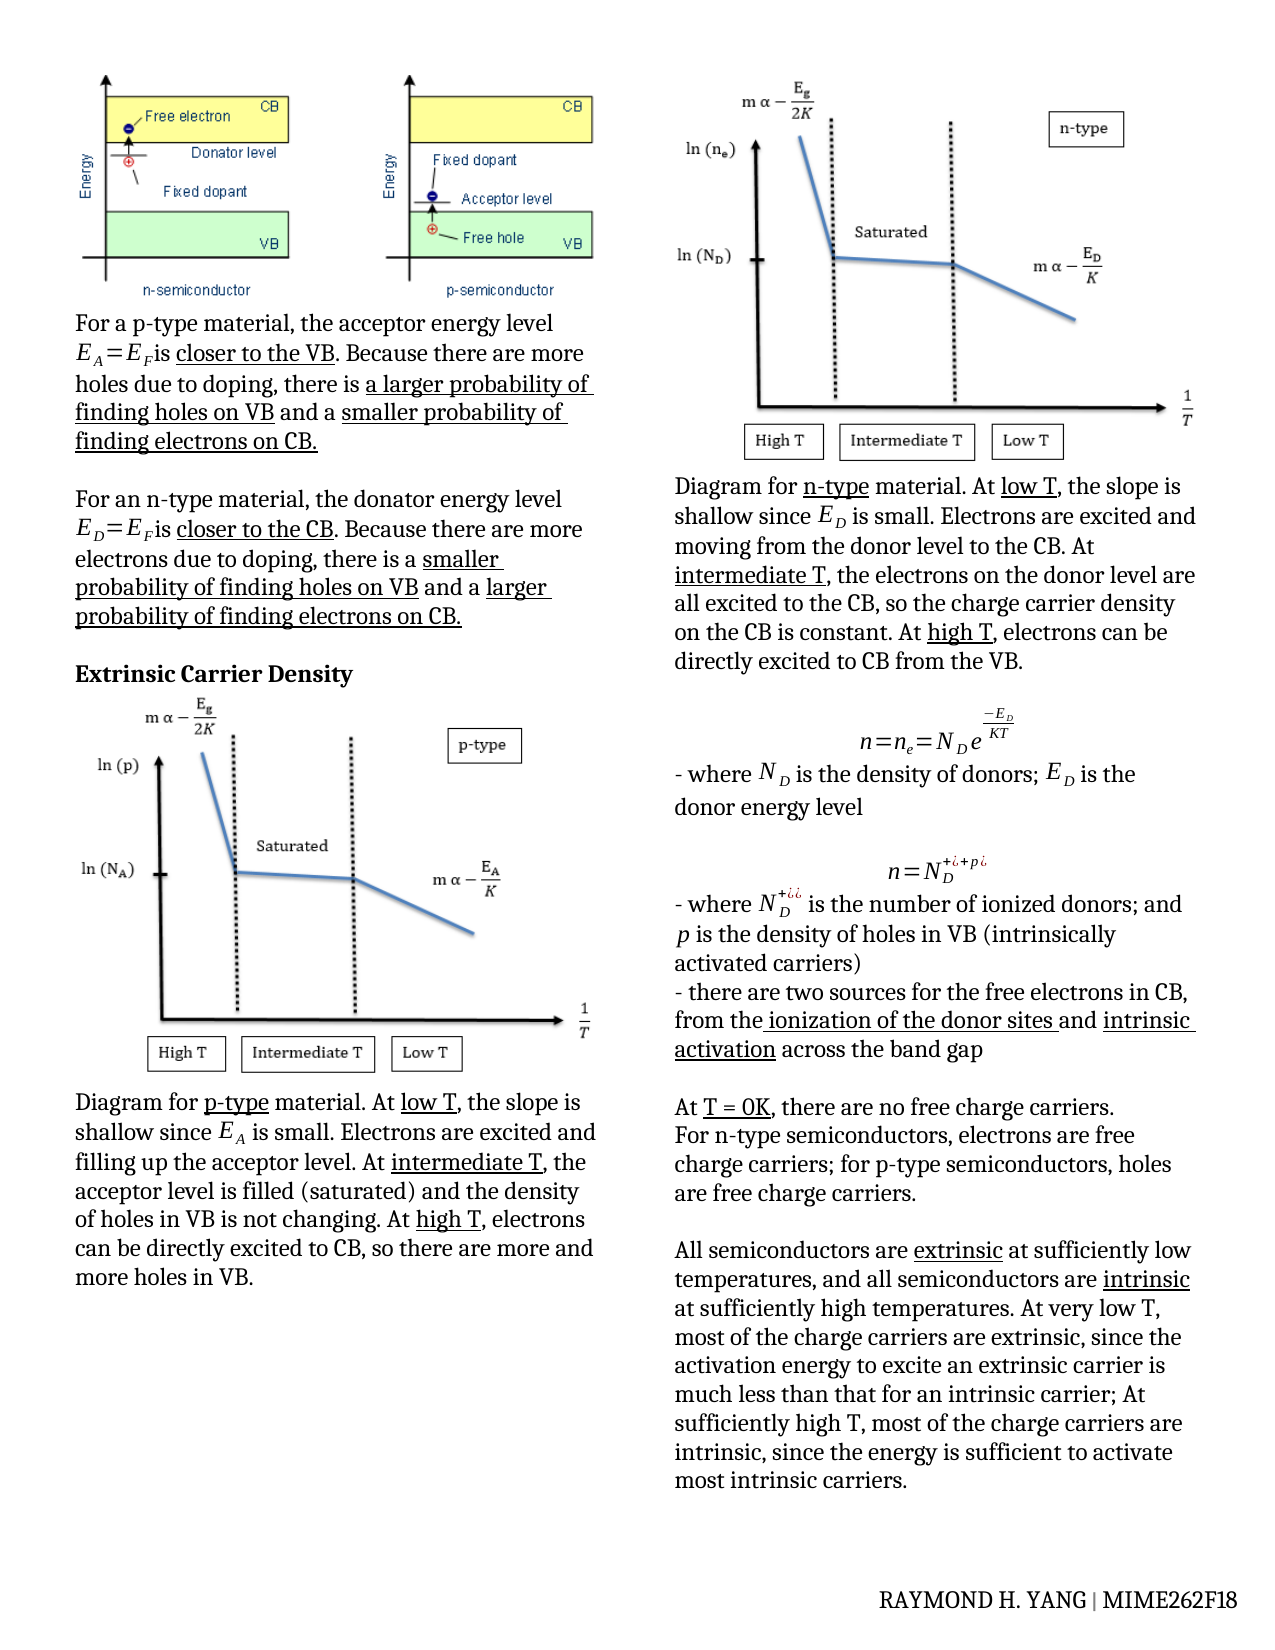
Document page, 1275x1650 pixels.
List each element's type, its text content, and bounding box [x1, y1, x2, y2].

picture [75, 75, 601, 310]
text - where is the number of ionized donors; and is the density of holes in VB (intrinsically activated carriers) [674, 888, 1200, 978]
text At T = 0K, there are no free charge carriers. [674, 1093, 1200, 1121]
text - there are two sources for the free electrons in CB, from the ionization of the donor sites and intrinsic activation across the band gap [674, 978, 1200, 1064]
text - where is the density of donors; is the donor energy level [674, 758, 1200, 821]
text Extrinsic Carrier Density [75, 659, 601, 688]
picture [674, 75, 1200, 472]
picture [75, 688, 601, 1088]
text Diagram for p-type material. At low T, the slope is shallow since is small. Electrons are excited and filling up the acceptor level. At intermediate T, the acceptor level is filled (saturated) and the density of holes in VB is not changing. At high T, electrons can be directly excited to CB, so there are more and more holes in VB. [75, 1088, 601, 1292]
text All semiconductors are extrinsic at sufficiently low temperatures, and all semiconductors are intrinsic at sufficiently high temperatures. At very low T, most of the charge carriers are extrinsic, since the activation energy to excite an extrinsic carrier is much less than that for an intrinsic carrier; At sufficiently high T, most of the charge carriers are intrinsic, since the energy is sufficient to activate most intrinsic carriers. [674, 1236, 1200, 1495]
text For a p-type material, the acceptor energy level is closer to the VB. Because there are more holes due to doping, there is a larger probability of finding holes on VB and a smaller probability of finding electrons on CB. [75, 310, 601, 456]
text Diagram for n-type material. At low T, the slope is shallow since is small. Electrons are excited and moving from the donor level to the CB. At intermediate T, the electrons on the donor level are all excited to the CB, so the charge carrier density on the CB is constant. At high T, electrons can be directly excited to CB from the VB. [674, 472, 1200, 676]
text For an n-type material, the donator energy level is closer to the CB. Because there are more electrons due to doping, there is a smaller probability of finding holes on VB and a larger probability of finding electrons on CB. [75, 484, 601, 631]
text For n-type semiconductors, electrons are free charge carriers; for p-type semiconductors, holes are free charge carriers. [674, 1121, 1200, 1208]
